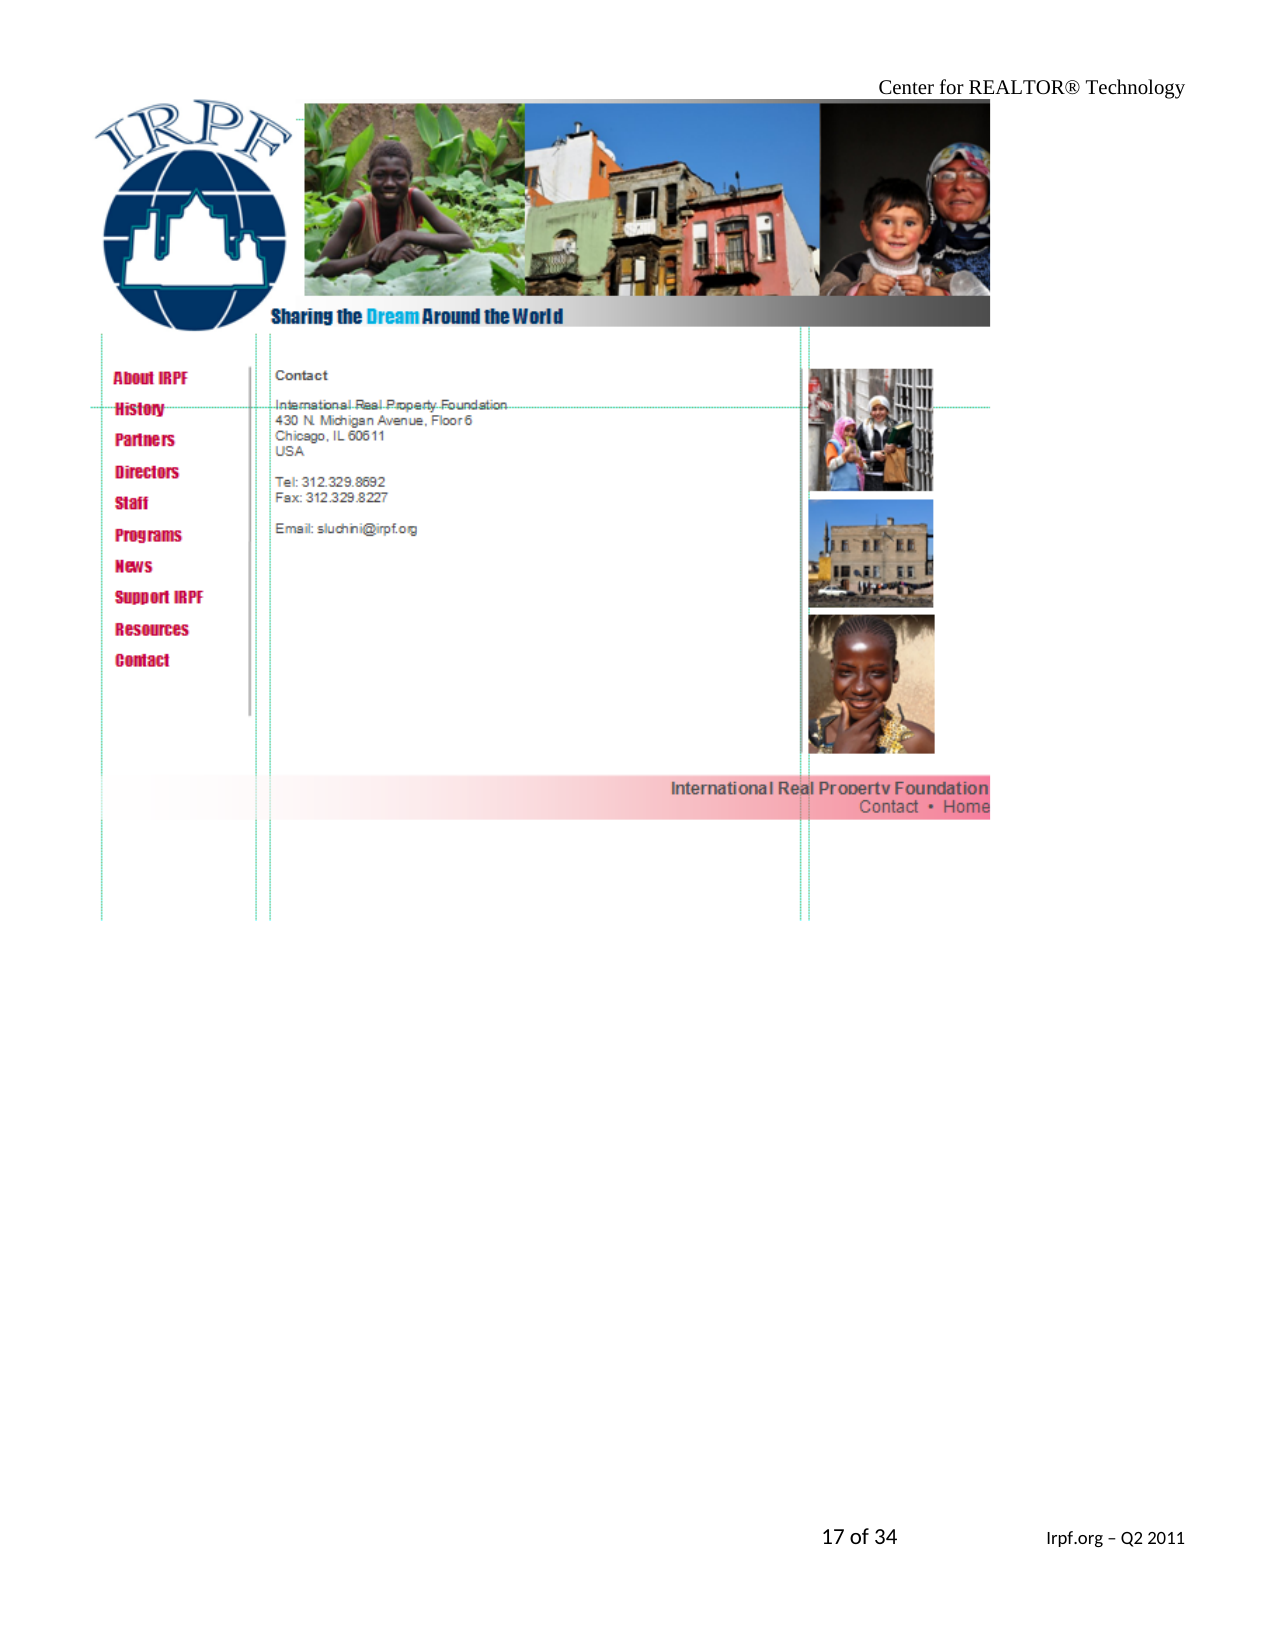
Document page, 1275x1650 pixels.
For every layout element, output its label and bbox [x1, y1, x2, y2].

picture [90, 99, 990, 921]
